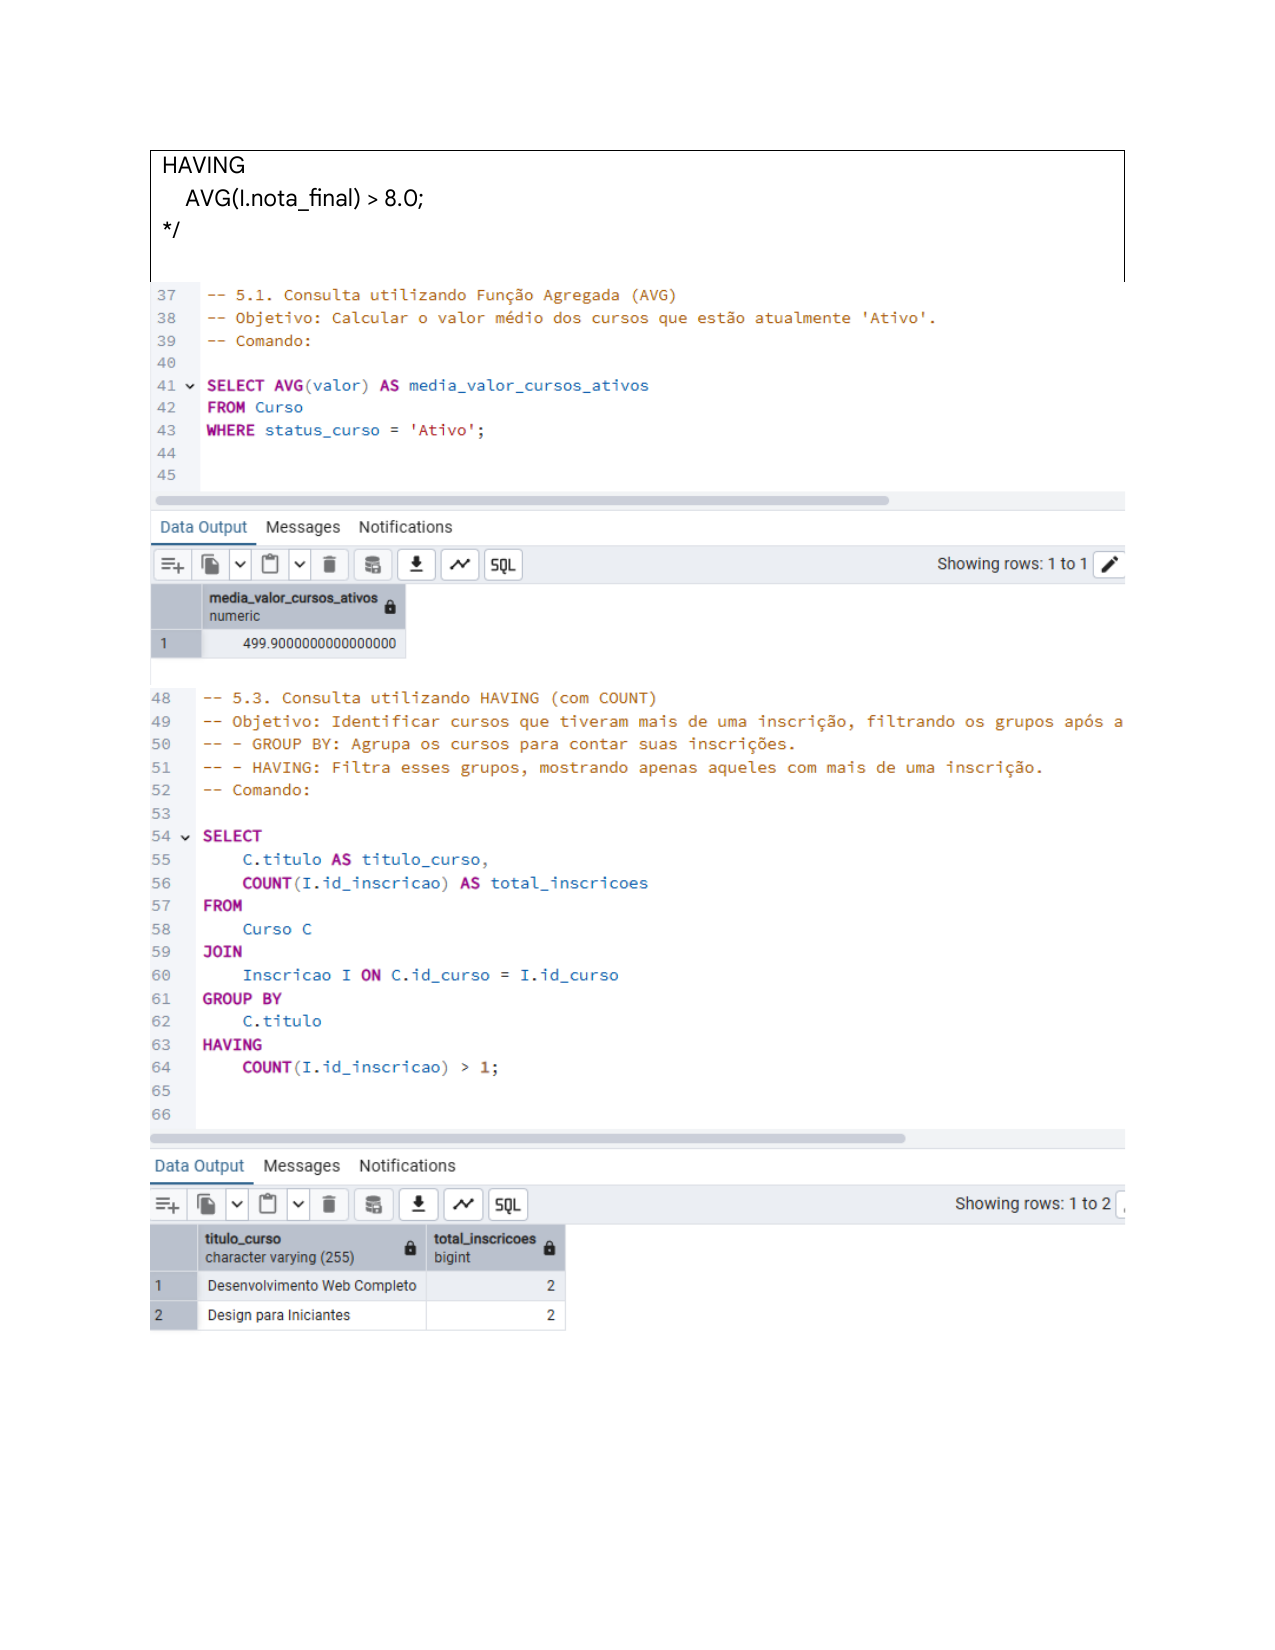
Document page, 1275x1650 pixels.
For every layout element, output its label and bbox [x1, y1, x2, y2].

picture [150, 688, 1125, 1358]
picture [150, 282, 1125, 685]
table_header [151, 151, 1124, 282]
